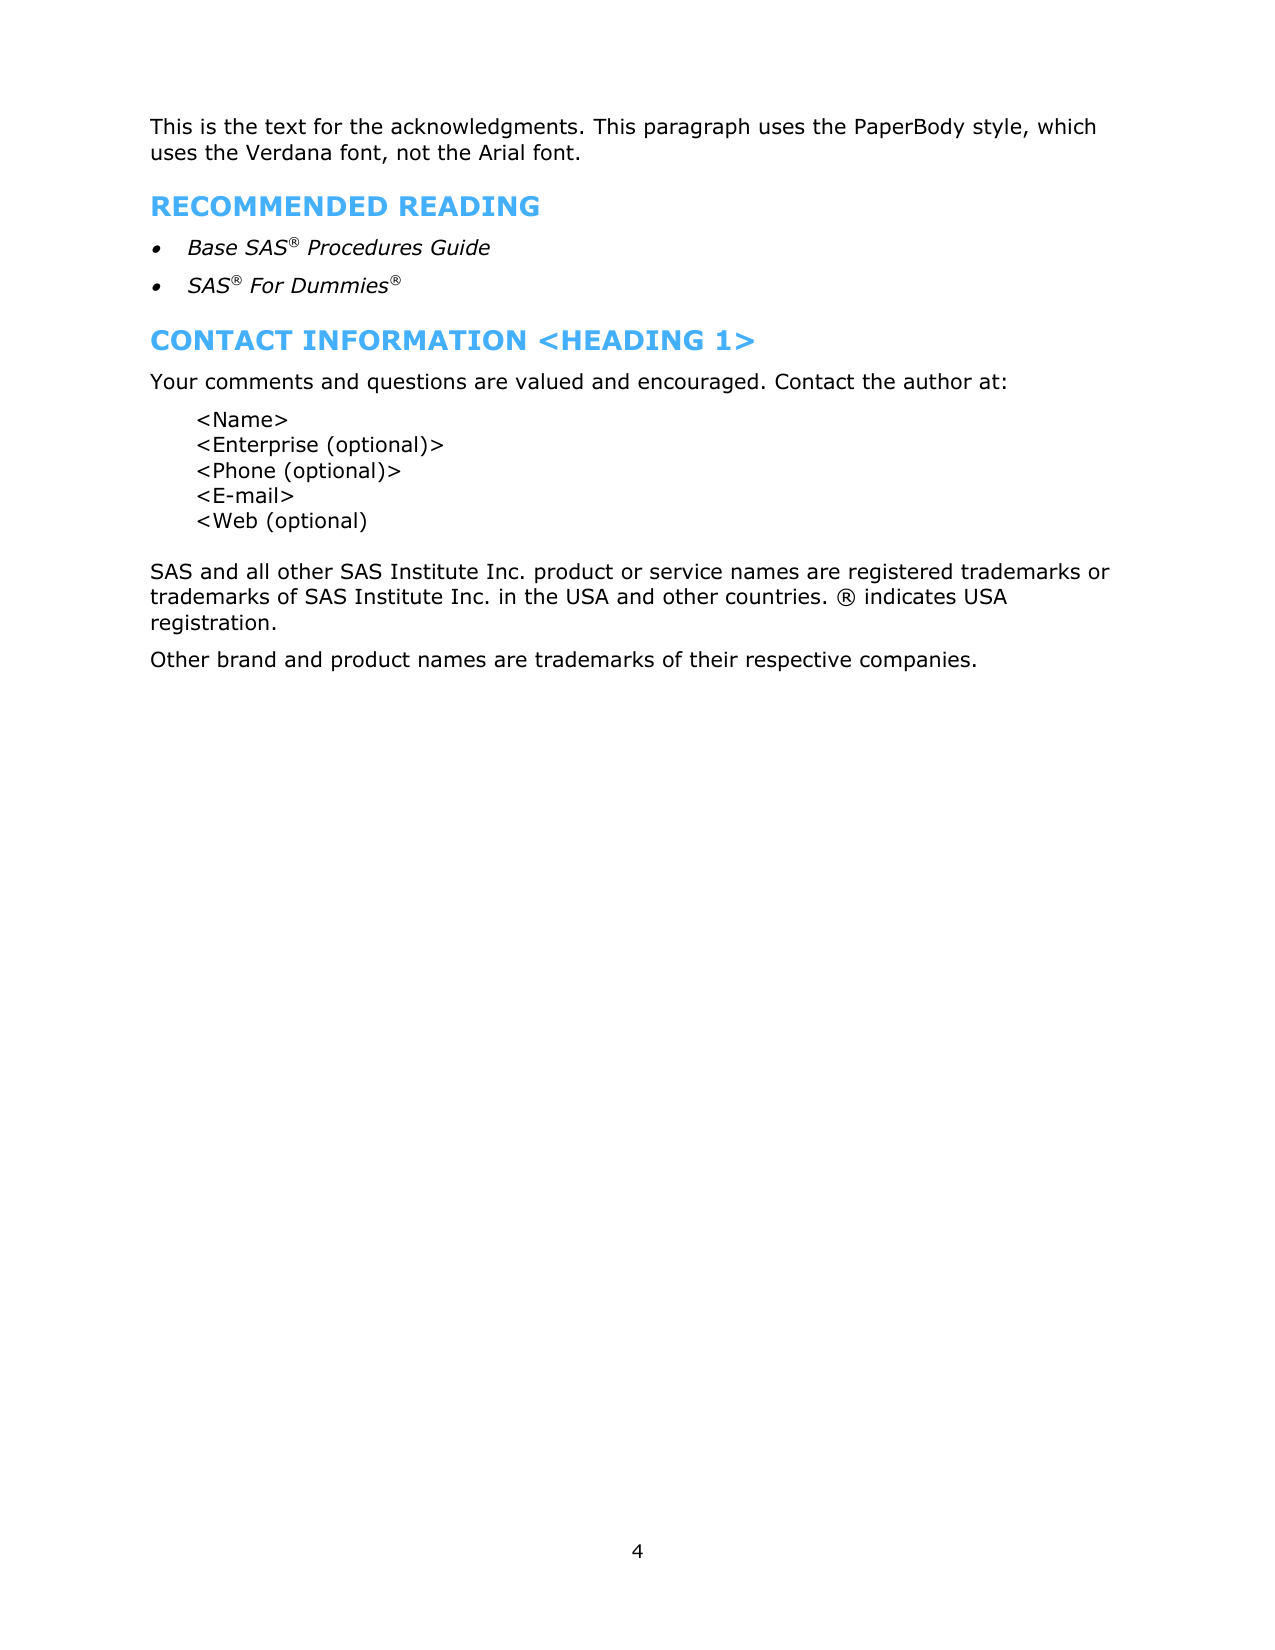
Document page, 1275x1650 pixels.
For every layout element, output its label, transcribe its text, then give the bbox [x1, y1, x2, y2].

text <Phone (optional)> [195, 457, 1125, 482]
text <Enterprise (optional)> [195, 432, 1125, 457]
text This is the text for the acknowledgments. This paragraph uses the PaperBody style, which uses the Verdana font, not the Arial font. [150, 114, 1125, 164]
text <Name> [195, 406, 1125, 432]
text Other brand and product names are trademarks of their respective companies. [150, 647, 1125, 672]
text <Web (optional) [195, 508, 1125, 533]
subtitle Contact Information <heading 1> [150, 323, 1125, 356]
text SAS and all other SAS Institute Inc. product or service names are registered trademarks or trademarks of SAS Institute Inc. in the USA and other countries. ® indicates USA registration. [150, 558, 1125, 634]
text Your comments and questions are valued and encouraged. Contact the author at: [150, 369, 1125, 394]
list SAS® For Dummies® [150, 273, 1125, 298]
text <E-mail> [195, 482, 1125, 508]
list Base SAS® Procedures Guide [150, 235, 1125, 260]
subtitle Recommended Reading [150, 189, 1125, 222]
